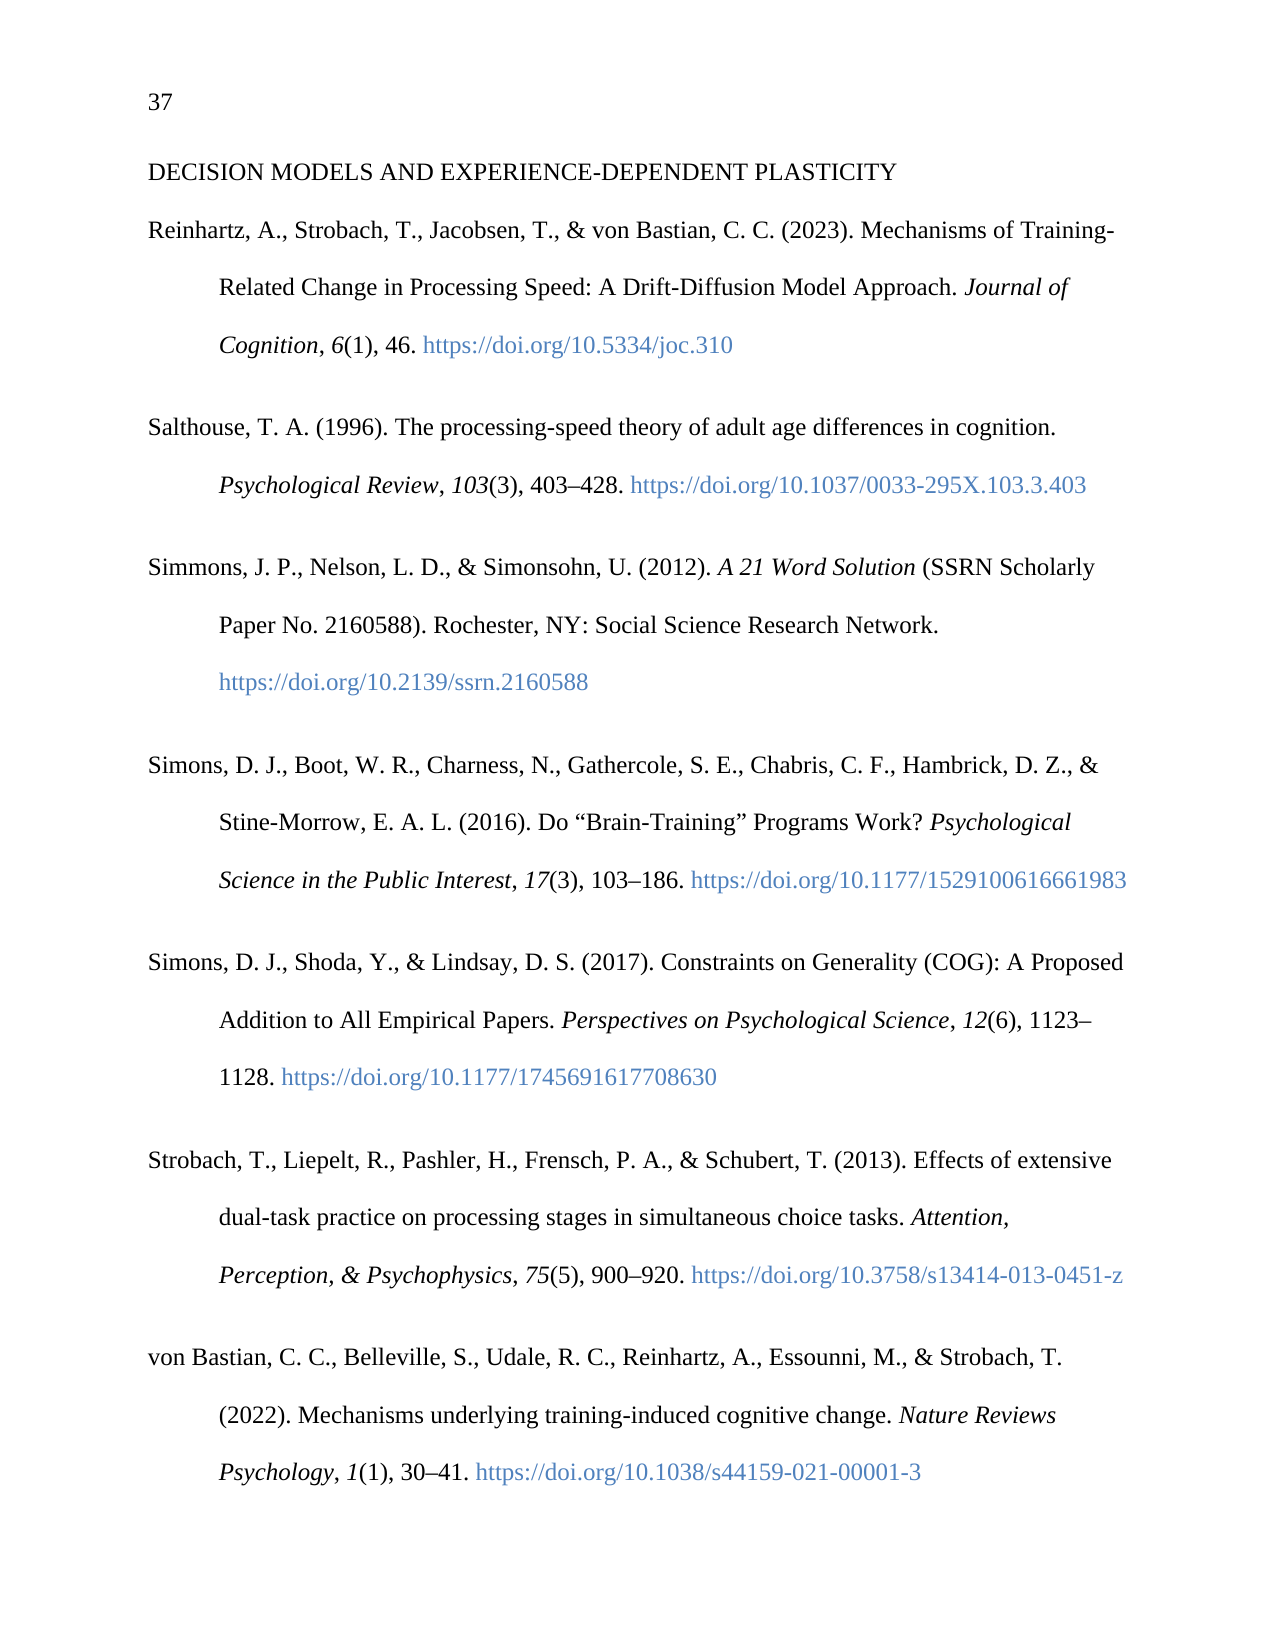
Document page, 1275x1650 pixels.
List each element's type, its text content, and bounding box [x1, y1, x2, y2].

text Salthouse, T. A. (1996). The processing-speed theory of adult age differences in cognition. Psychological Review, 103(3), 403–428. https://doi.org/10.1037/0033-295X.103.3.403 [148, 412, 1127, 499]
text Simmons, J. P., Nelson, L. D., & Simonsohn, U. (2012). A 21 Word Solution (SSRN Scholarly Paper No. 2160588). Rochester, NY: Social Science Research Network. https://doi.org/10.2139/ssrn.2160588 [148, 552, 1127, 696]
text Simons, D. J., Shoda, Y., & Lindsay, D. S. (2017). Constraints on Generality (COG): A Proposed Addition to All Empirical Papers. Perspectives on Psychological Science, 12(6), 1123–1128. https://doi.org/10.1177/1745691617708630 [148, 947, 1127, 1091]
text Simons, D. J., Boot, W. R., Charness, N., Gathercole, S. E., Chabris, C. F., Hambrick, D. Z., & Stine-Morrow, E. A. L. (2016). Do “Brain-Training” Programs Work? Psychological Science in the Public Interest, 17(3), 103–186. https://doi.org/10.1177/1529100616661983 [148, 750, 1127, 894]
text Reinhartz, A., Strobach, T., Jacobsen, T., & von Bastian, C. C. (2023). Mechanisms of Training-Related Change in Processing Speed: A Drift-Diffusion Model Approach. Journal of Cognition, 6(1), 46. https://doi.org/10.5334/joc.310 [148, 215, 1127, 359]
text von Bastian, C. C., Belleville, S., Udale, R. C., Reinhartz, A., Essounni, M., & Strobach, T. (2022). Mechanisms underlying training-induced cognitive change. Nature Reviews Psychology, 1(1), 30–41. https://doi.org/10.1038/s44159-021-00001-3 [148, 1342, 1127, 1486]
text Strobach, T., Liepelt, R., Pashler, H., Frensch, P. A., & Schubert, T. (2013). Effects of extensive dual-task practice on processing stages in simultaneous choice tasks. Attention, Perception, & Psychophysics, 75(5), 900–920. https://doi.org/10.3758/s13414-013-0451-z [148, 1145, 1127, 1289]
